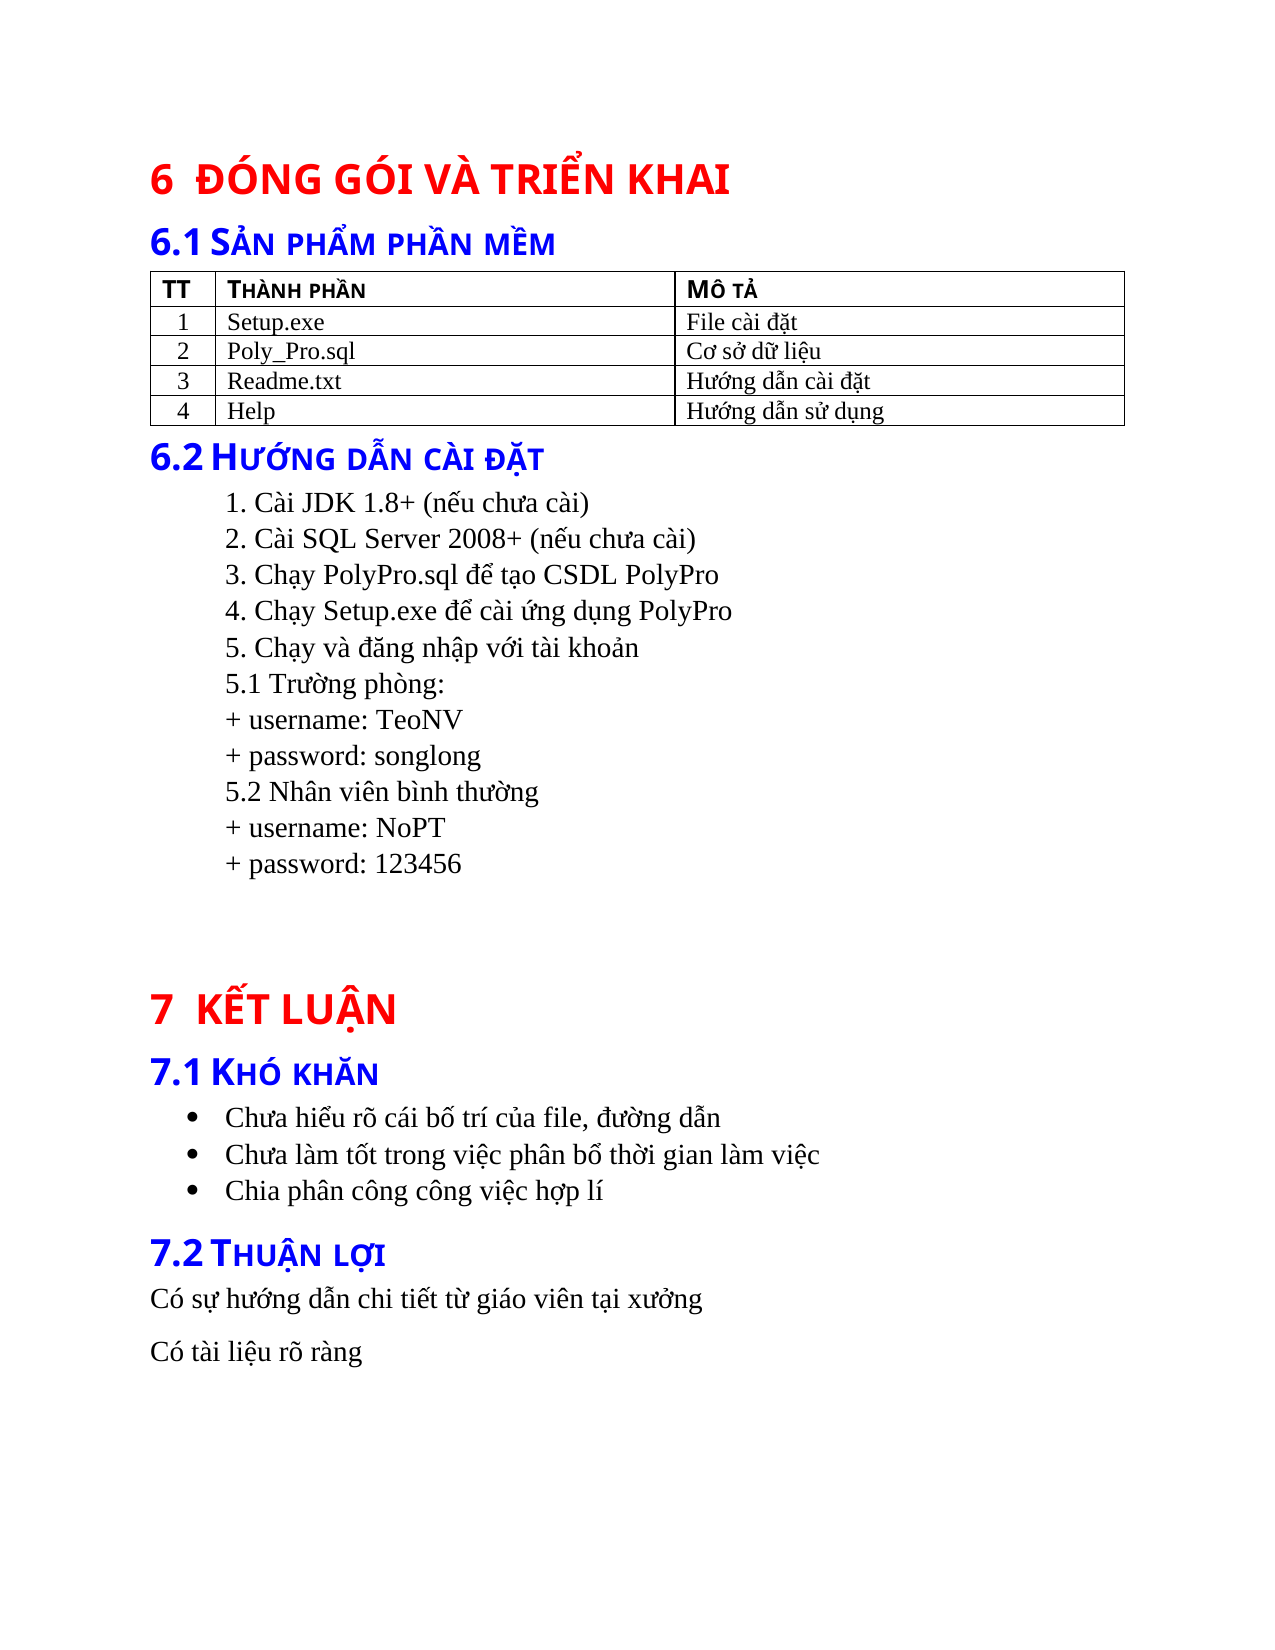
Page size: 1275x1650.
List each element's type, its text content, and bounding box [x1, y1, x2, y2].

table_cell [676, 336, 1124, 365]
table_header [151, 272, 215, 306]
list + username: NoPT [225, 810, 1125, 844]
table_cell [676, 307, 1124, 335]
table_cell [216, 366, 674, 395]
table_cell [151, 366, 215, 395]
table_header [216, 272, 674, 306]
subtitle Sản phẩm phần mềm [150, 215, 1125, 266]
text Có tài liệu rõ ràng [150, 1334, 1125, 1367]
subtitle Hướng dẫn cài đặt [150, 430, 1125, 481]
list + username: TeoNV [225, 702, 1125, 736]
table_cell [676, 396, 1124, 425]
list 3. Chạy PolyPro.sql để tạo CSDL PolyPro [225, 557, 1125, 591]
text Có sự hướng dẫn chi tiết từ giáo viên tại xưởng [150, 1281, 1125, 1314]
list + password: songlong [225, 738, 1125, 772]
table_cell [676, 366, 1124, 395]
list 5.1 Trường phòng: [225, 666, 1125, 699]
list 5. Chạy và đăng nhập với tài khoản [225, 630, 1125, 663]
subtitle Thuận lợi [150, 1226, 1125, 1277]
list Chưa hiểu rõ cái bố trí của file, đường dẫn [187, 1101, 1125, 1134]
list Chưa làm tốt trong việc phân bổ thời gian làm việc [187, 1137, 1125, 1170]
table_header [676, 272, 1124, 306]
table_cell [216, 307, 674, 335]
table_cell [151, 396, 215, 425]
list 5.2 Nhân viên bình thường [225, 774, 1125, 808]
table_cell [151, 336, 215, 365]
subtitle KẾT LUẬN [150, 980, 1125, 1037]
list 2. Cài SQL Server 2008+ (nếu chưa cài) [225, 521, 1125, 555]
list Chia phân công công việc hợp lí [187, 1173, 1125, 1207]
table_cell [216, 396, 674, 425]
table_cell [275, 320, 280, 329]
subtitle Khó khăn [150, 1045, 1125, 1096]
list 1. Cài JDK 1.8+ (nếu chưa cài) [225, 485, 1125, 519]
list + password: 123456 [225, 847, 1125, 880]
list 4. Chạy Setup.exe để cài ứng dụng PolyPro [225, 593, 1125, 627]
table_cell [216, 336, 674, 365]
subtitle Đóng gói và triển khai [150, 150, 1125, 207]
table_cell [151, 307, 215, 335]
